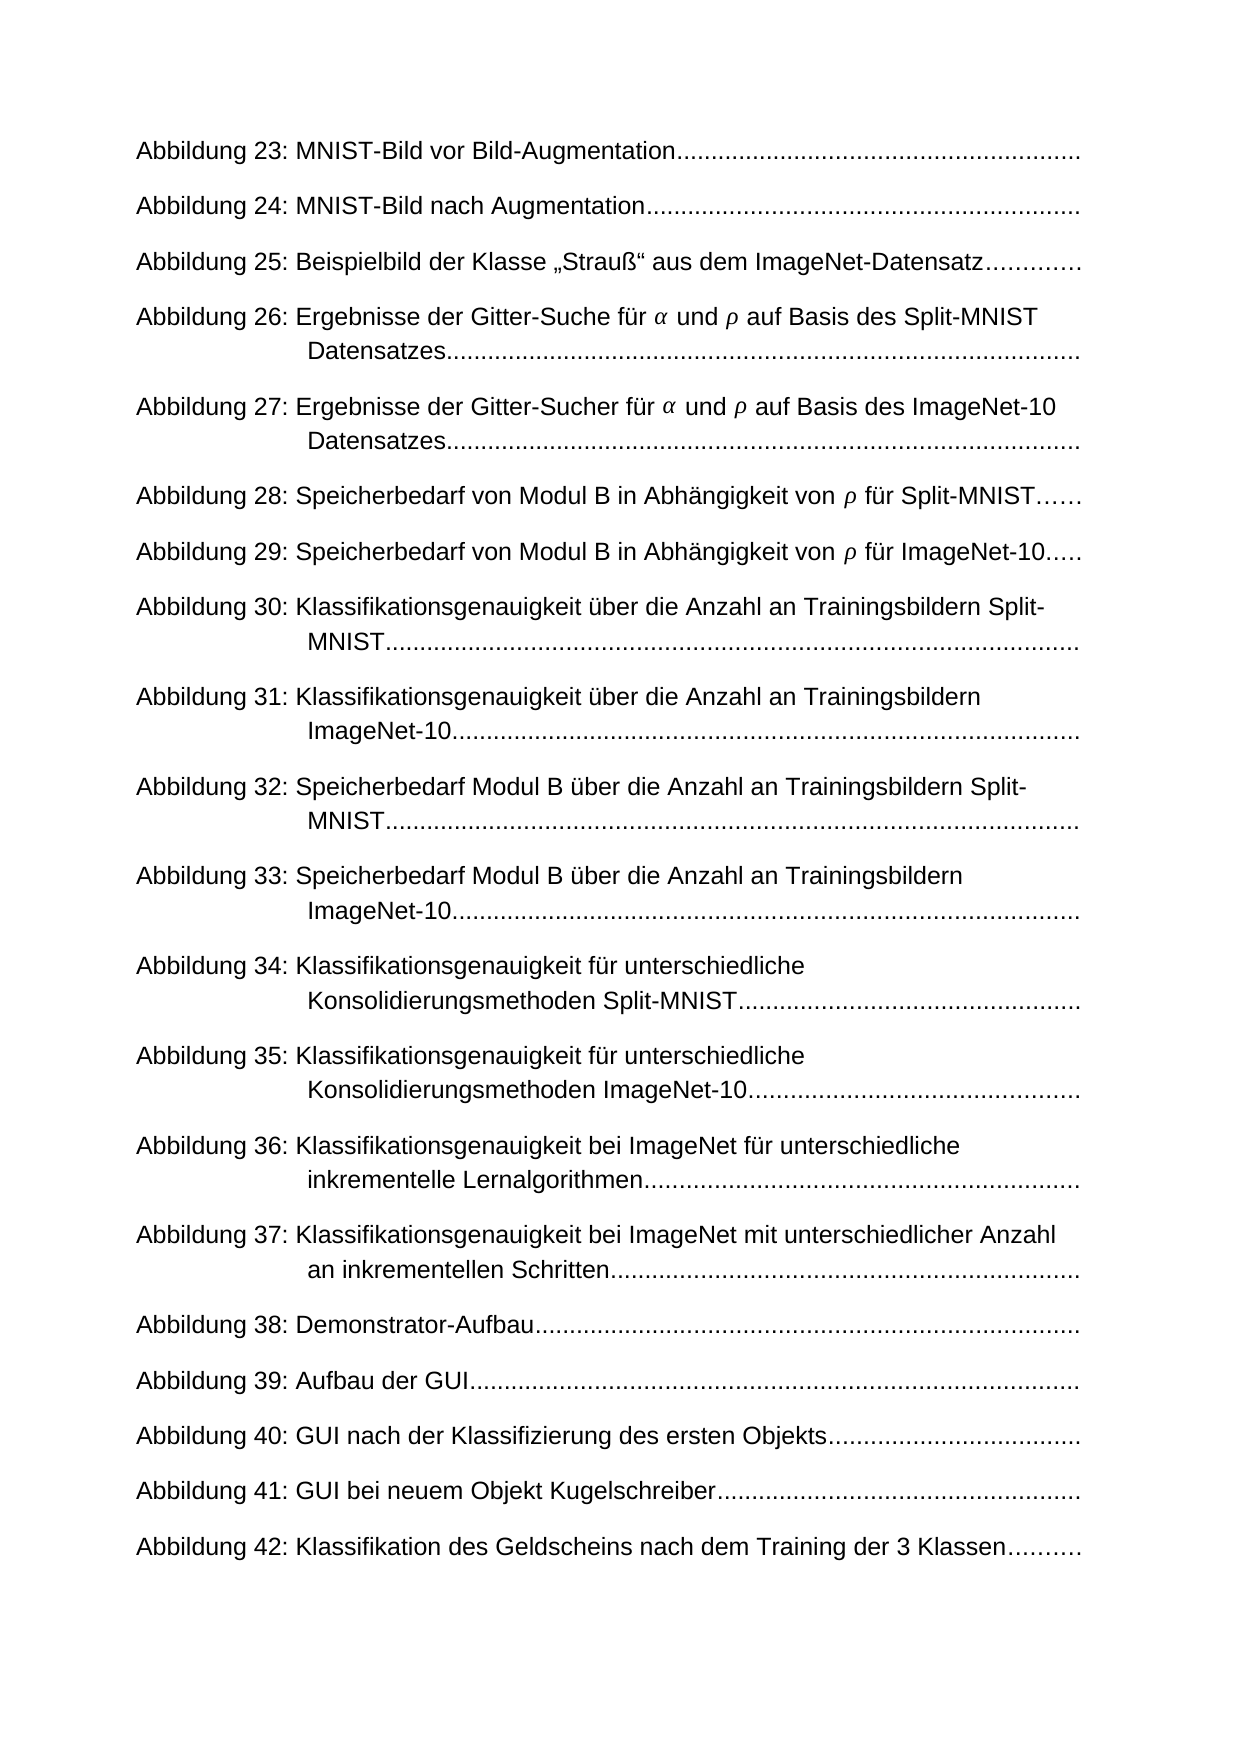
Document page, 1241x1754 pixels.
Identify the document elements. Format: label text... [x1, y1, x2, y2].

text Abbildung 26: Ergebnisse der Gitter-Suche für und auf Basis des Split-MNIST Datensatzes 70 [136, 302, 1063, 365]
text Abbildung 35: Klassifikationsgenauigkeit für unterschiedliche Konsolidierungsmethoden ImageNet-10 82 [136, 1041, 1063, 1104]
text Abbildung 24: MNIST-Bild nach Augmentation 65 [136, 191, 1063, 220]
text Abbildung 37: Klassifikationsgenauigkeit bei ImageNet mit unterschiedlicher Anzahl an inkrementellen Schritten 86 [136, 1221, 1063, 1284]
text Abbildung 31: Klassifikationsgenauigkeit über die Anzahl an Trainingsbildern ImageNet-10 75 [136, 682, 1063, 745]
text Abbildung 33: Speicherbedarf Modul B über die Anzahl an Trainingsbildern ImageNet-10 76 [136, 861, 1063, 924]
text Abbildung 36: Klassifikationsgenauigkeit bei ImageNet für unterschiedliche inkrementelle Lernalgorithmen 85 [136, 1131, 1063, 1194]
text Abbildung 23: MNIST-Bild vor Bild-Augmentation 65 [136, 136, 1063, 164]
text Abbildung 25: Beispielbild der Klasse „Strauß“ aus dem ImageNet-Datensatz 66 [136, 246, 1063, 275]
text Abbildung 42: Klassifikation des Geldscheins nach dem Training der 3 Klassen 92 [136, 1532, 1063, 1560]
text Abbildung 34: Klassifikationsgenauigkeit für unterschiedliche Konsolidierungsmethoden Split-MNIST 82 [136, 951, 1063, 1014]
text Abbildung 40: GUI nach der Klassifizierung des ersten Objekts 91 [136, 1421, 1063, 1450]
text Abbildung 28: Speicherbedarf von Modul B in Abhängigkeit von für Split-MNIST 72 [136, 481, 1063, 510]
text Abbildung 41: GUI bei neuem Objekt Kugelschreiber 91 [136, 1476, 1063, 1505]
text Abbildung 39: Aufbau der GUI 90 [136, 1366, 1063, 1394]
text Abbildung 32: Speicherbedarf Modul B über die Anzahl an Trainingsbildern Split-MNIST 76 [136, 772, 1063, 835]
text Abbildung 27: Ergebnisse der Gitter-Sucher für und auf Basis des ImageNet-10 Datensatzes 70 [136, 392, 1063, 455]
text Abbildung 29: Speicherbedarf von Modul B in Abhängigkeit von für ImageNet-10 72 [136, 537, 1063, 565]
text Abbildung 30: Klassifikationsgenauigkeit über die Anzahl an Trainingsbildern Split-MNIST 74 [136, 592, 1063, 655]
text Abbildung 38: Demonstrator-Aufbau 89 [136, 1310, 1063, 1339]
